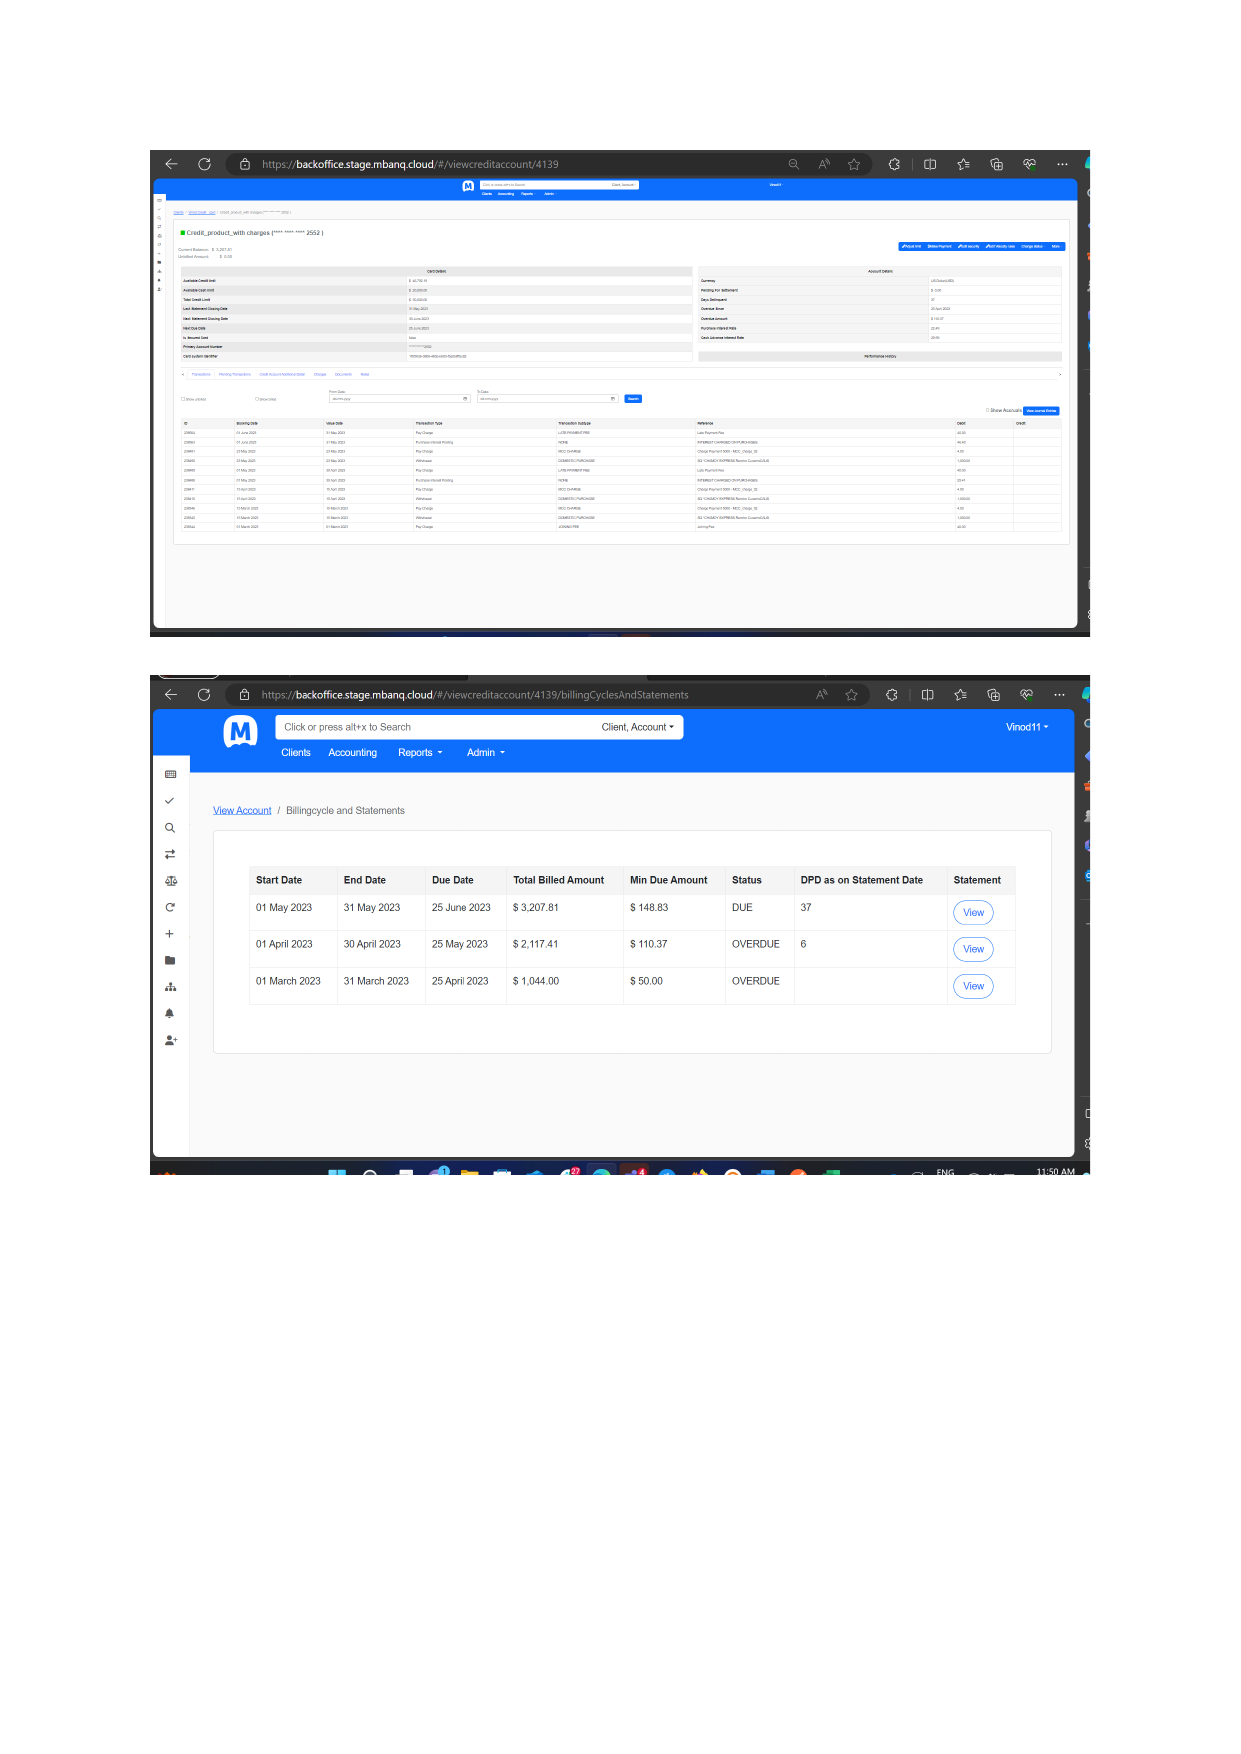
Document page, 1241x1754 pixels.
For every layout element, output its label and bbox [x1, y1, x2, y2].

picture [150, 675, 1091, 1175]
picture [150, 150, 1091, 637]
